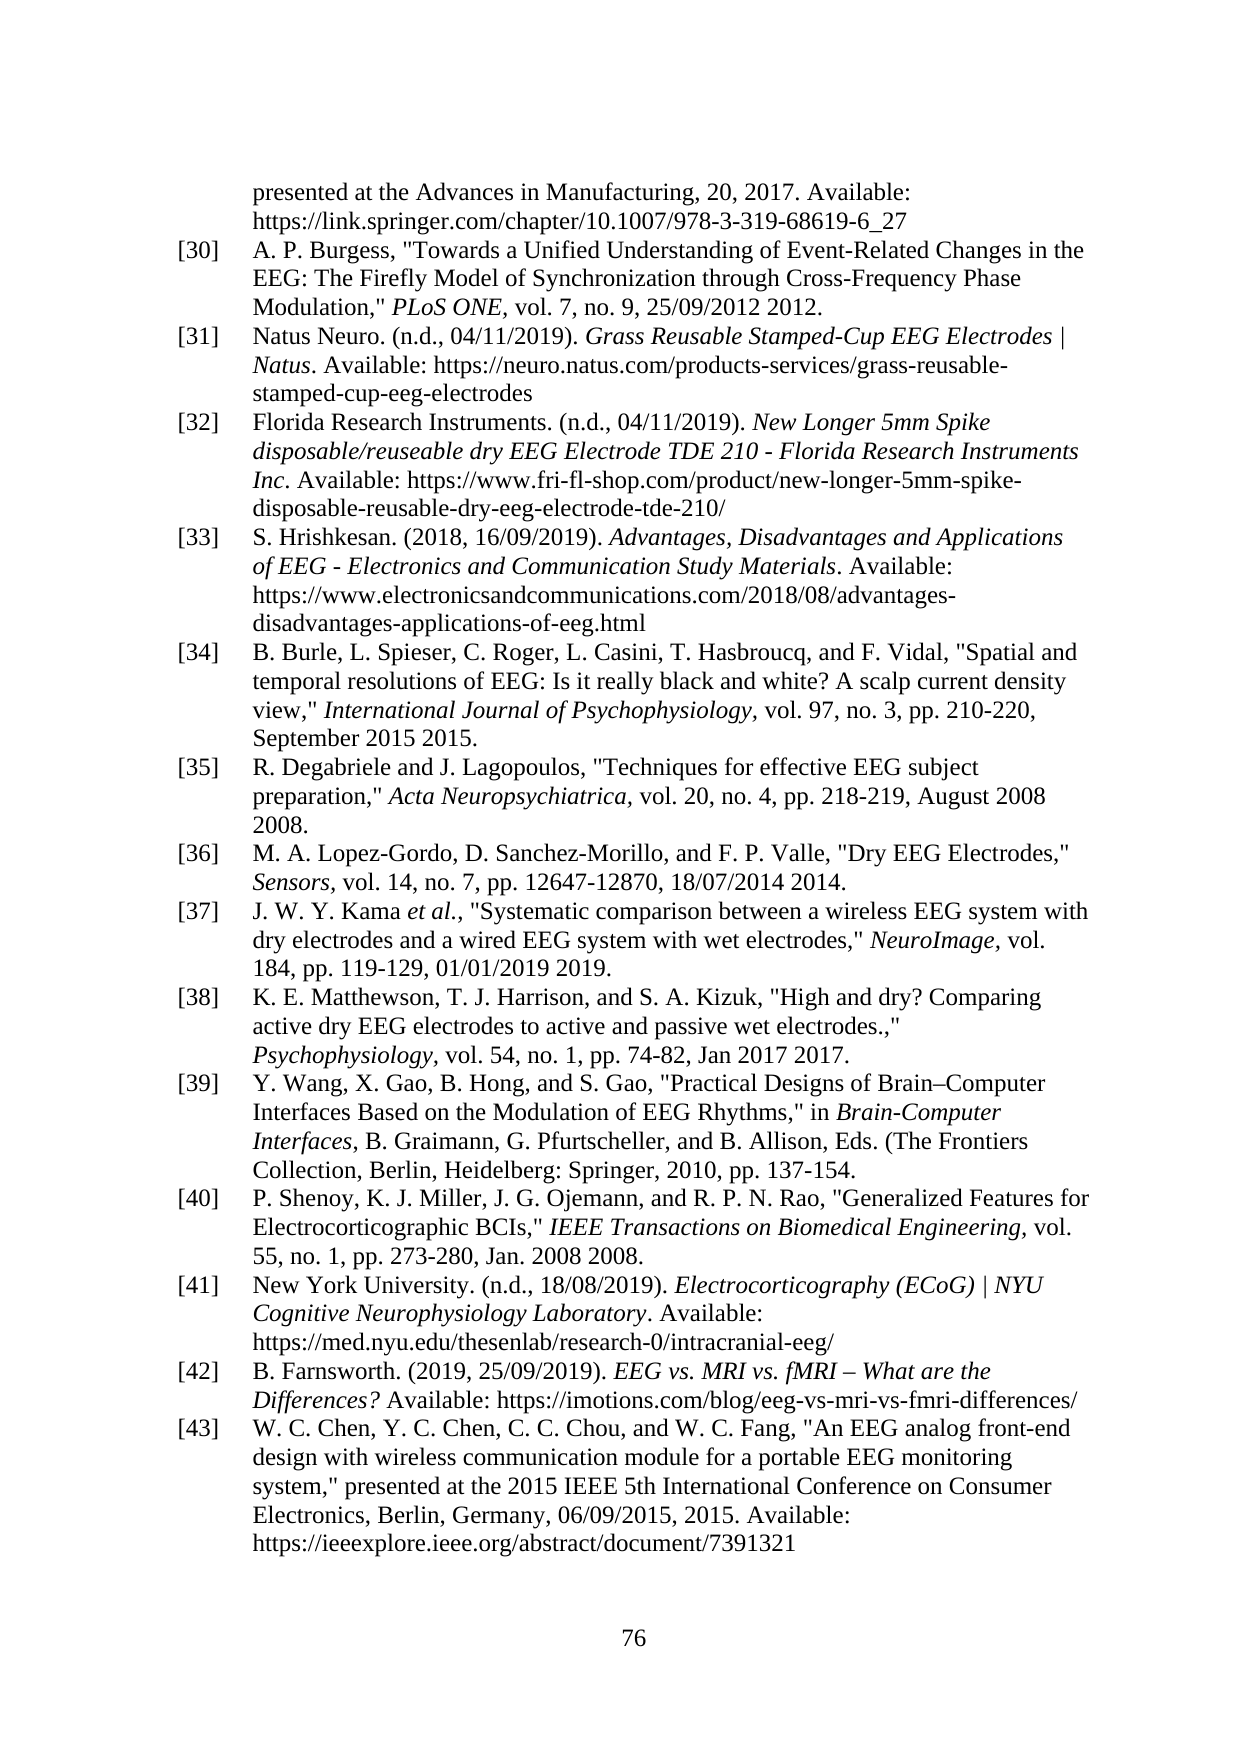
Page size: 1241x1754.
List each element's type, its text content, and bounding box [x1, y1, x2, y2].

text [30] A. P. Burgess, "Towards a Unified Understanding of Event-Related Changes in the EEG: The Firefly Model of Synchronization through Cross-Frequency Phase Modulation," PLoS ONE, vol. 7, no. 9, 25/09/2012 2012. [177, 235, 1090, 321]
text [38] K. E. Matthewson, T. J. Harrison, and S. A. Kizuk, "High and dry? Comparing active dry EEG electrodes to active and passive wet electrodes.," Psychophysiology, vol. 54, no. 1, pp. 74-82, Jan 2017 2017. [177, 982, 1090, 1068]
text [37] J. W. Y. Kama et al., "Systematic comparison between a wireless EEG system with dry electrodes and a wired EEG system with wet electrodes," NeuroImage, vol. 184, pp. 119-129, 01/01/2019 2019. [177, 896, 1090, 982]
text [33] S. Hrishkesan. (2018, 16/09/2019). Advantages, Disadvantages and Applications of EEG - Electronics and Communication Study Materials. Available: https://www.electronicsandcommunications.com/2018/08/advantages-disadvantages-applications-of-eeg.html [177, 522, 1090, 637]
text [39] Y. Wang, X. Gao, B. Hong, and S. Gao, "Practical Designs of Brain–Computer Interfaces Based on the Modulation of EEG Rhythms," in Brain-Computer Interfaces, B. Graimann, G. Pfurtscheller, and B. Allison, Eds. (The Frontiers Collection, Berlin, Heidelberg: Springer, 2010, pp. 137-154. [177, 1068, 1090, 1183]
text [32] Florida Research Instruments. (n.d., 04/11/2019). New Longer 5mm Spike disposable/reuseable dry EEG Electrode TDE 210 - Florida Research Instruments Inc. Available: https://www.fri-fl-shop.com/product/new-longer-5mm-spike-disposable-reusable-dry-eeg-electrode-tde-210/ [177, 407, 1090, 522]
text [42] B. Farnsworth. (2019, 25/09/2019). EEG vs. MRI vs. fMRI – What are the Differences? Available: https://imotions.com/blog/eeg-vs-mri-vs-fmri-differences/ [177, 1356, 1090, 1413]
text [35] R. Degabriele and J. Lagopoulos, "Techniques for effective EEG subject preparation," Acta Neuropsychiatrica, vol. 20, no. 4, pp. 218-219, August 2008 2008. [177, 752, 1090, 838]
text [31] Natus Neuro. (n.d., 04/11/2019). Grass Reusable Stamped-Cup EEG Electrodes | Natus. Available: https://neuro.natus.com/products-services/grass-reusable-stamped-cup-eeg-electrodes [177, 321, 1090, 407]
text [36] M. A. Lopez-Gordo, D. Sanchez-Morillo, and F. P. Valle, "Dry EEG Electrodes," Sensors, vol. 14, no. 7, pp. 12647-12870, 18/07/2014 2014. [177, 838, 1090, 896]
text [43] W. C. Chen, Y. C. Chen, C. C. Chou, and W. C. Fang, "An EEG analog front-end design with wireless communication module for a portable EEG monitoring system," presented at the 2015 IEEE 5th International Conference on Consumer Electronics, Berlin, Germany, 06/09/2015, 2015. Available: https://ieeexplore.ieee.org/abstract/document/7391321 [177, 1413, 1090, 1557]
text [41] New York University. (n.d., 18/08/2019). Electrocorticography (ECoG) | NYU Cognitive Neurophysiology Laboratory. Available: https://med.nyu.edu/thesenlab/research-0/intracranial-eeg/ [177, 1270, 1090, 1356]
text [34] B. Burle, L. Spieser, C. Roger, L. Casini, T. Hasbroucq, and F. Vidal, "Spatial and temporal resolutions of EEG: Is it really black and white? A scalp current density view," International Journal of Psychophysiology, vol. 97, no. 3, pp. 210-220, September 2015 2015. [177, 637, 1090, 752]
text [177, 177, 1090, 235]
text [40] P. Shenoy, K. J. Miller, J. G. Ojemann, and R. P. N. Rao, "Generalized Features for Electrocorticographic BCIs," IEEE Transactions on Biomedical Engineering, vol. 55, no. 1, pp. 273-280, Jan. 2008 2008. [177, 1183, 1090, 1270]
